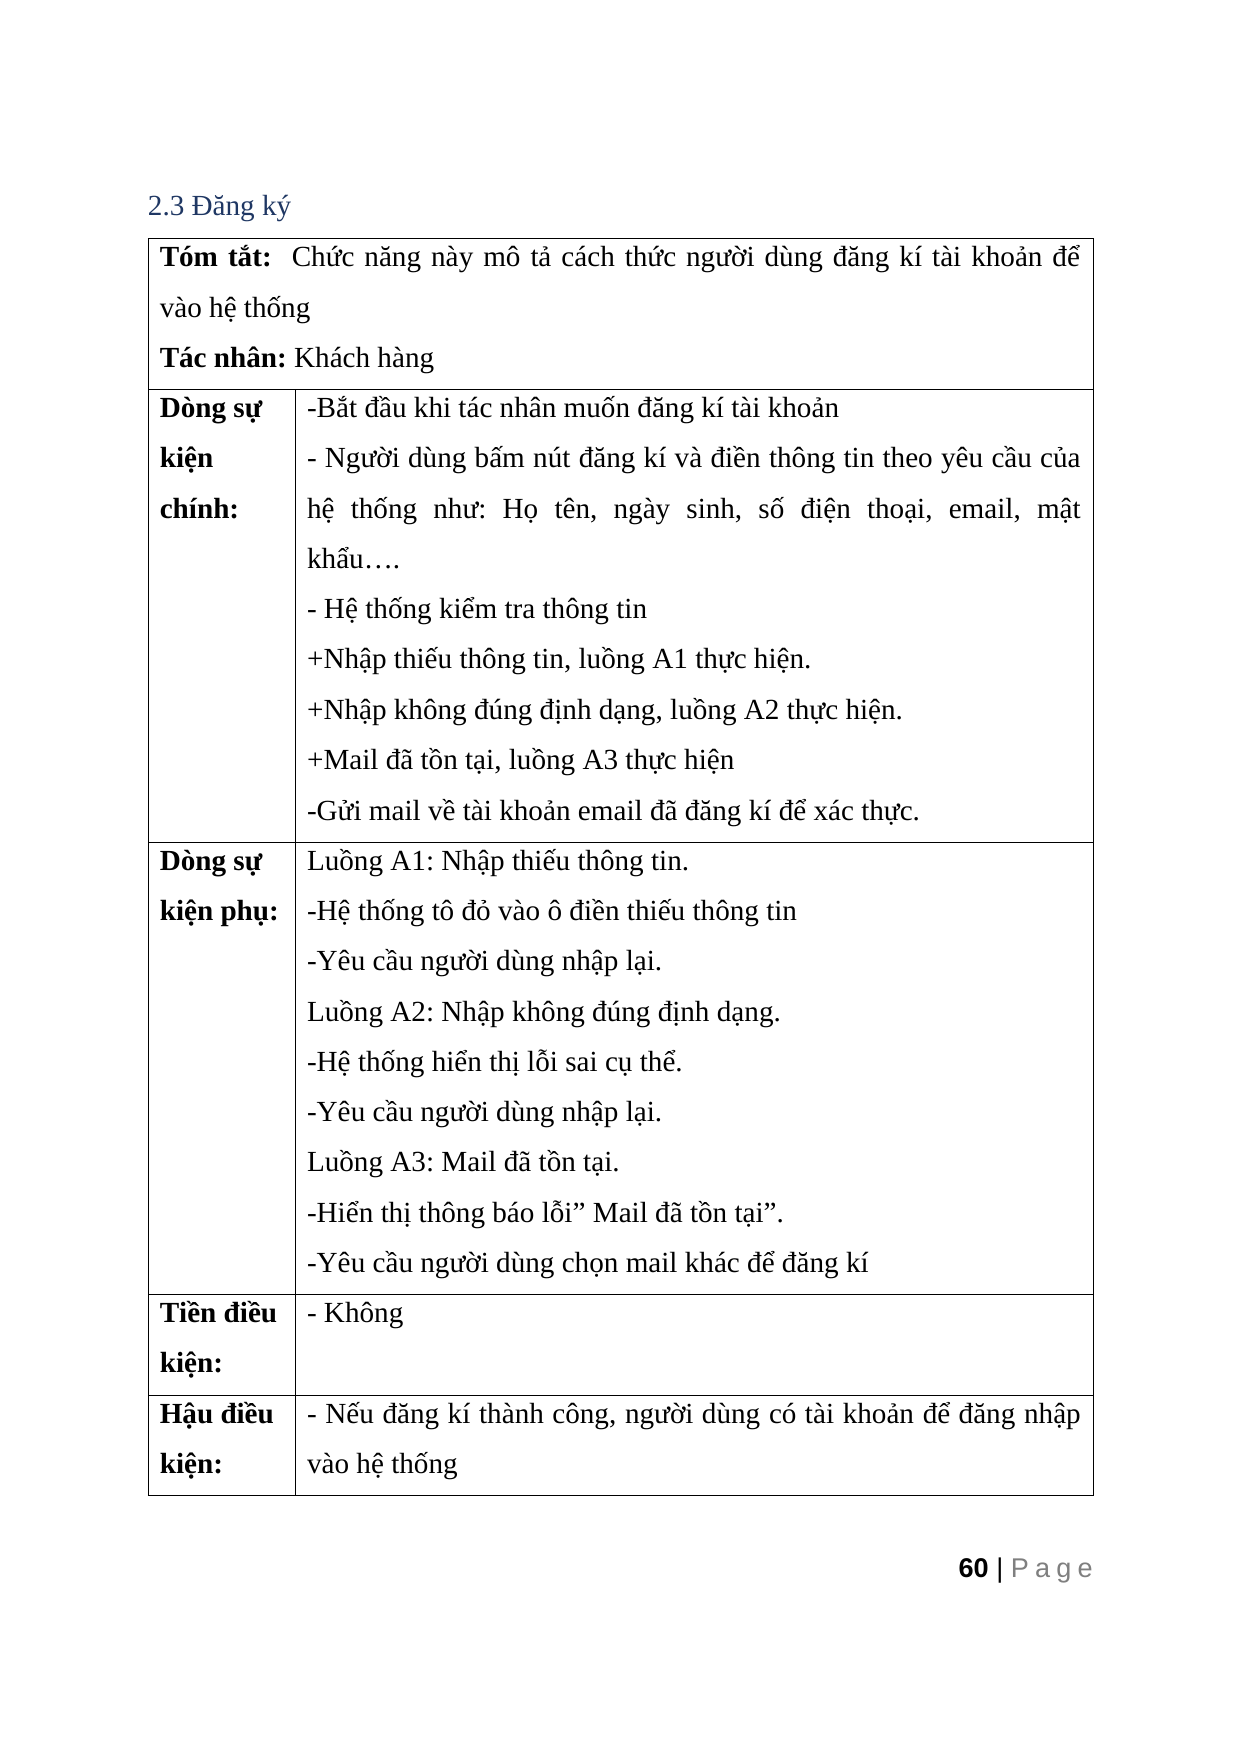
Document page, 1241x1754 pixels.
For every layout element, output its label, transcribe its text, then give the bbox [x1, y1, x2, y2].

subtitle 2.3 Đăng ký [148, 188, 1092, 222]
table_cell - Không [296, 1295, 1093, 1395]
table_cell -Bắt đầu khi tác nhân muốn đăng kí tài khoản - Người dùng bấm nút đăng kí và điền thông tin theo yêu cầu của hệ thống như: Họ tên, ngày sinh, số điện thoại, email, mật khẩu…. - Hệ thống kiểm tra thông tin +Nhập thiếu thông tin, luồng A1 thực hiện. +Nhập không đúng định dạng, luồng A2 thực hiện. +Mail đã tồn tại, luồng A3 thực hiện -Gửi mail về tài khoản email đã đăng kí để xác thực. [296, 390, 1093, 842]
table_cell Hậu điều kiện: [149, 1396, 295, 1495]
table_cell Dòng sự kiện phụ: [149, 843, 295, 1294]
table_cell Luồng A1: Nhập thiếu thông tin. -Hệ thống tô đỏ vào ô điền thiếu thông tin -Yêu cầu người dùng nhập lại. Luồng A2: Nhập không đúng định dạng. -Hệ thống hiển thị lỗi sai cụ thể. -Yêu cầu người dùng nhập lại. Luồng A3: Mail đã tồn tại. -Hiển thị thông báo lỗi” Mail đã tồn tại”. -Yêu cầu người dùng chọn mail khác để đăng kí [296, 843, 1093, 1294]
table_header Tóm tắt: Chức năng này mô tả cách thức người dùng đăng kí tài khoản để vào hệ thống Tác nhân: Khách hàng [149, 239, 1093, 389]
table_cell - Nếu đăng kí thành công, người dùng có tài khoản để đăng nhập vào hệ thống [296, 1396, 1093, 1495]
table_cell Tiền điều kiện: [149, 1295, 295, 1395]
table_cell Dòng sự kiện chính: [149, 390, 295, 842]
